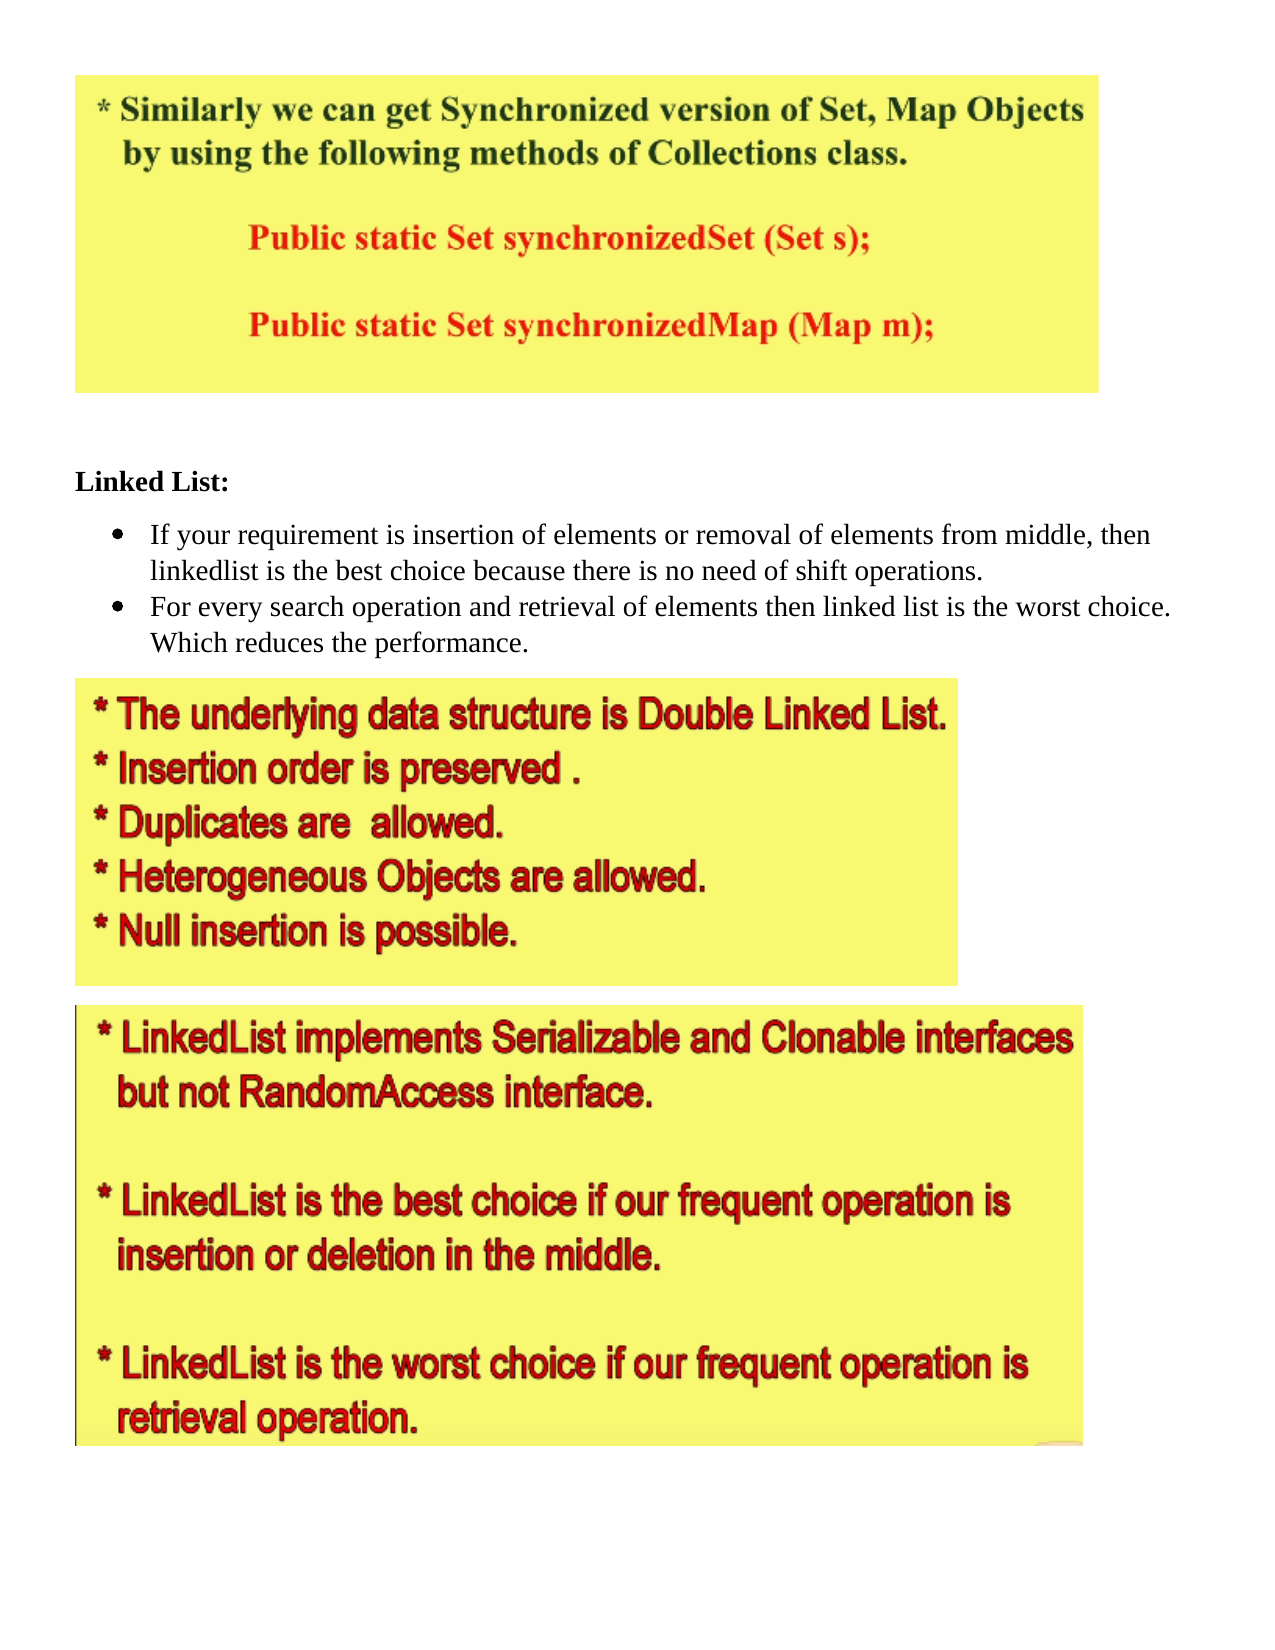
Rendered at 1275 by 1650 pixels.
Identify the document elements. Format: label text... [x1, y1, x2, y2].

list For every search operation and retrieval of elements then linked list is the worst choice. Which reduces the performance. [112, 589, 1200, 659]
list If your requirement is insertion of elements or removal of elements from middle, then linkedlist is the best choice because there is no need of shift operations. [112, 517, 1200, 587]
picture [75, 678, 958, 986]
text Linked List: [75, 464, 1200, 497]
picture [75, 1005, 1083, 1446]
picture [75, 75, 1099, 393]
